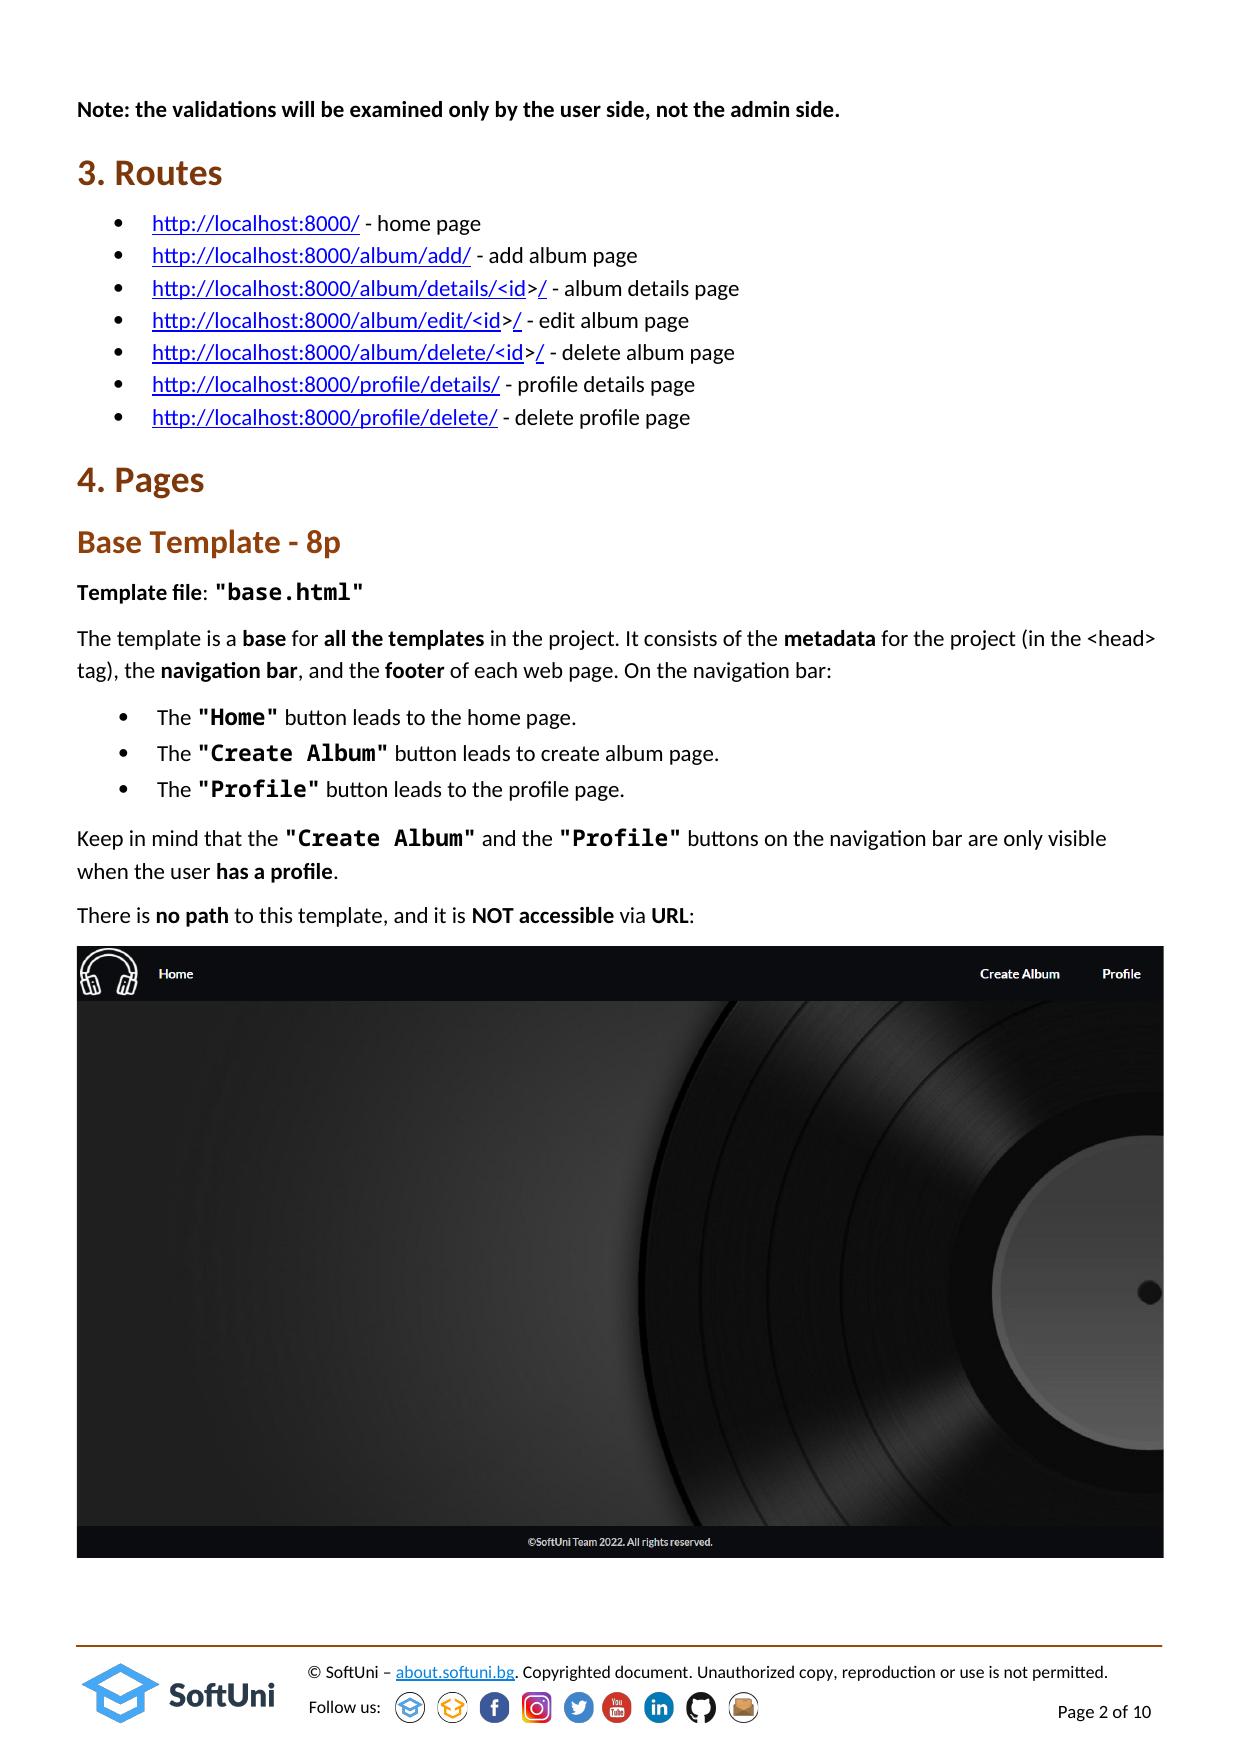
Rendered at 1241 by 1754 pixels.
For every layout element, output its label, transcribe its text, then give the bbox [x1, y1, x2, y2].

text Note: the validations will be examined only by the user side, not the admin side. [77, 95, 1163, 123]
picture [437, 1692, 468, 1723]
picture [658, 1705, 667, 1714]
list http://localhost:8000/album/edit/<id>/ - edit album page [114, 306, 1163, 334]
picture [479, 1692, 510, 1723]
list The "Profile" button leads to the profile page. [119, 773, 1163, 804]
text Keep in mind that the "Create Album" and the "Profile" buttons on the navigation bar are only visible when the user has a profile. [77, 822, 1163, 885]
subtitle Base Template - 8p [77, 521, 1163, 562]
picture [76, 946, 1164, 1558]
picture [602, 1692, 632, 1723]
subtitle Routes [77, 148, 1163, 194]
list The "Create Album" button leads to create album page. [119, 737, 1163, 768]
picture [686, 1692, 716, 1723]
list http://localhost:8000/profile/delete/ - delete profile page [114, 403, 1163, 431]
list http://localhost:8000/ - home page [114, 209, 1163, 237]
list http://localhost:8000/album/delete/<id>/ - delete album page [114, 338, 1163, 366]
picture [564, 1692, 594, 1723]
list http://localhost:8000/album/add/ - add album page [114, 242, 1163, 270]
picture [728, 1692, 759, 1723]
text The template is a base for all the templates in the project. It consists of the metadata for the project (in the <head> tag), the navigation bar, and the footer of each web page. On the navigation bar: [77, 624, 1163, 684]
picture [665, 1692, 674, 1701]
text There is no path to this template, and it is NOT accessible via URL: [77, 902, 1163, 930]
subtitle Pages [77, 456, 1163, 501]
picture [75, 1658, 281, 1729]
picture [665, 1714, 674, 1723]
list The "Home" button leads to the home page. [119, 701, 1163, 732]
picture [522, 1692, 552, 1723]
picture [644, 1714, 653, 1723]
text Template file: "base.html" [77, 576, 1163, 607]
picture [395, 1692, 425, 1723]
picture [644, 1692, 653, 1701]
list http://localhost:8000/album/details/<id>/ - album details page [114, 274, 1163, 302]
list http://localhost:8000/profile/details/ - profile details page [114, 370, 1163, 398]
